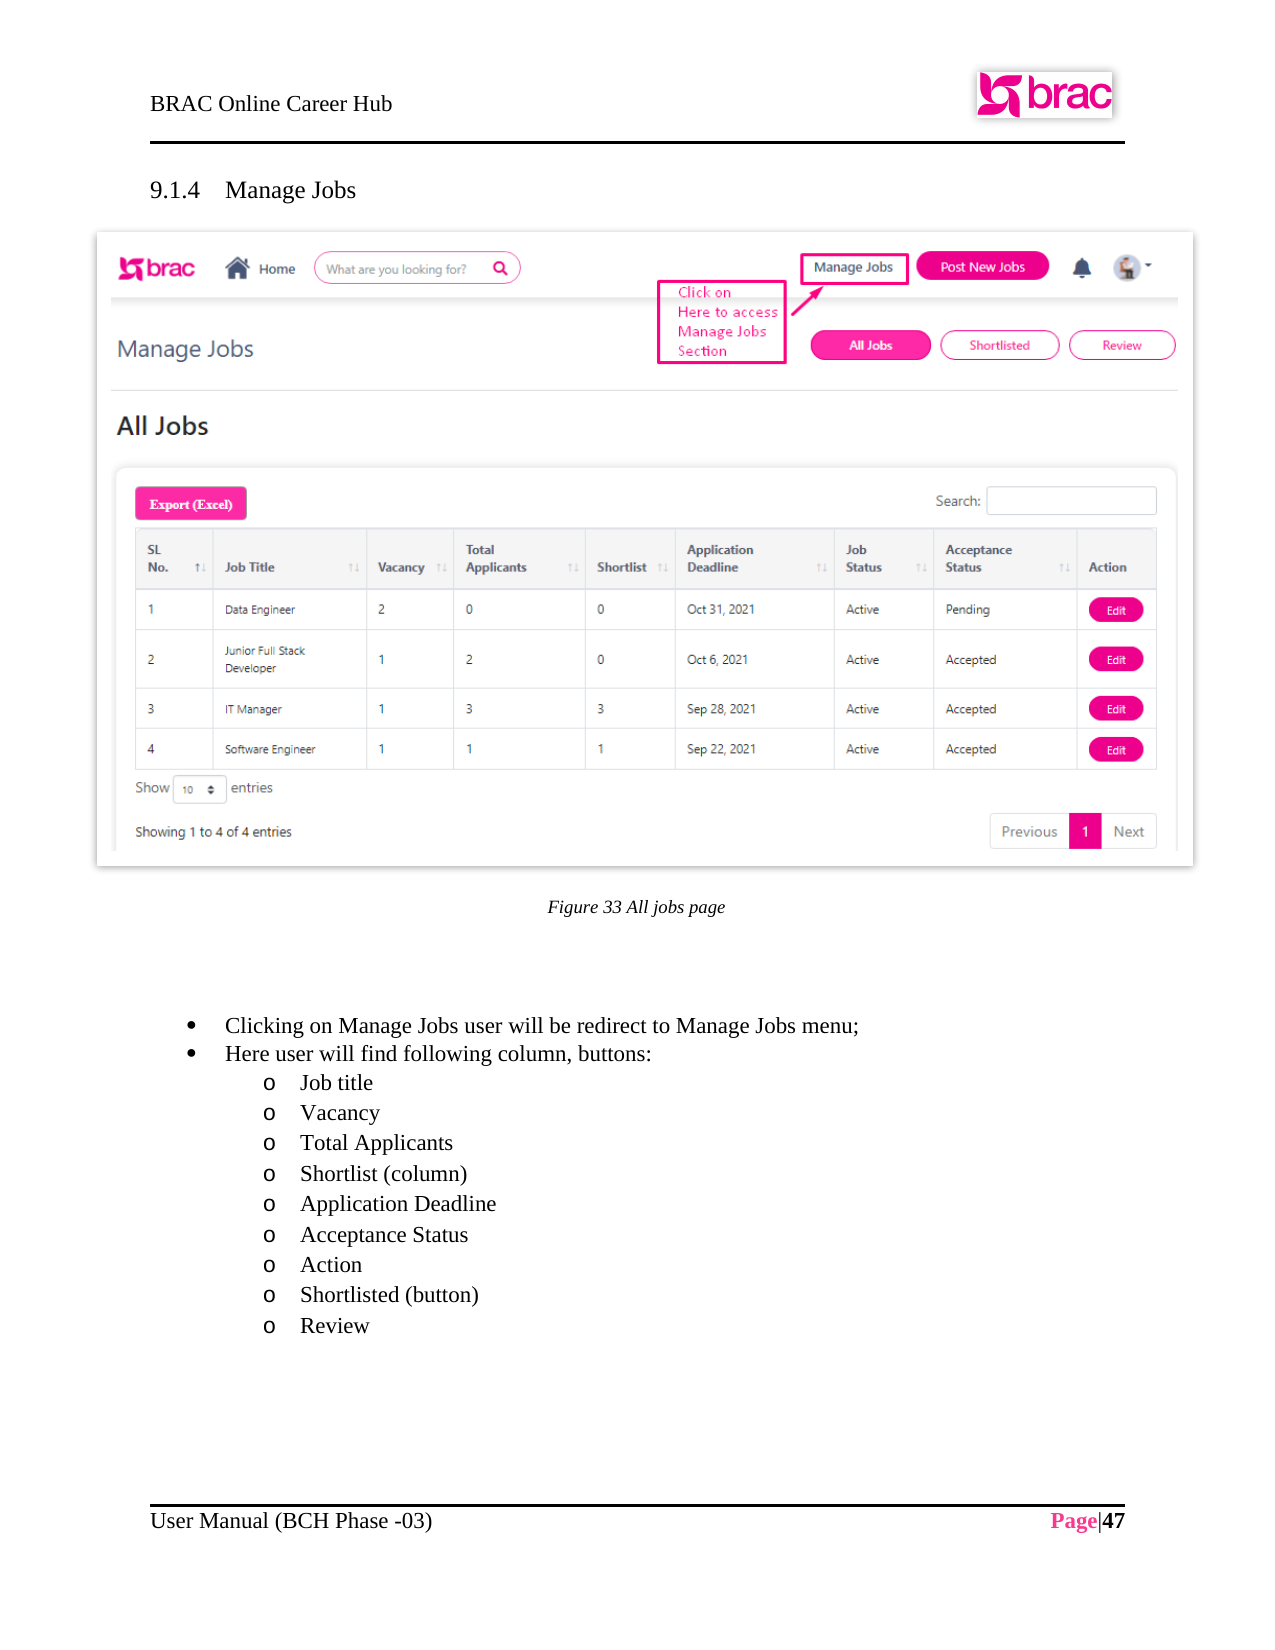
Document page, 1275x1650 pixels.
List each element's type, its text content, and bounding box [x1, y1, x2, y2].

picture [111, 246, 1178, 851]
list Acceptance Status [262, 1221, 1125, 1249]
list Review [262, 1312, 1125, 1340]
list Clicking on Manage Jobs user will be redirect to Manage Jobs menu; [187, 1012, 1125, 1038]
list Action [262, 1251, 1125, 1279]
list Job title [262, 1068, 1125, 1097]
subtitle Manage Jobs [150, 175, 1125, 204]
list Vacancy [262, 1099, 1125, 1127]
picture [977, 72, 1112, 118]
list Shortlist (column) [262, 1160, 1125, 1188]
list Application Deadline [262, 1190, 1125, 1218]
list Shortlisted (button) [262, 1281, 1125, 1310]
list Here user will find following column, buttons: [187, 1040, 1125, 1066]
list Total Applicants [262, 1129, 1125, 1158]
